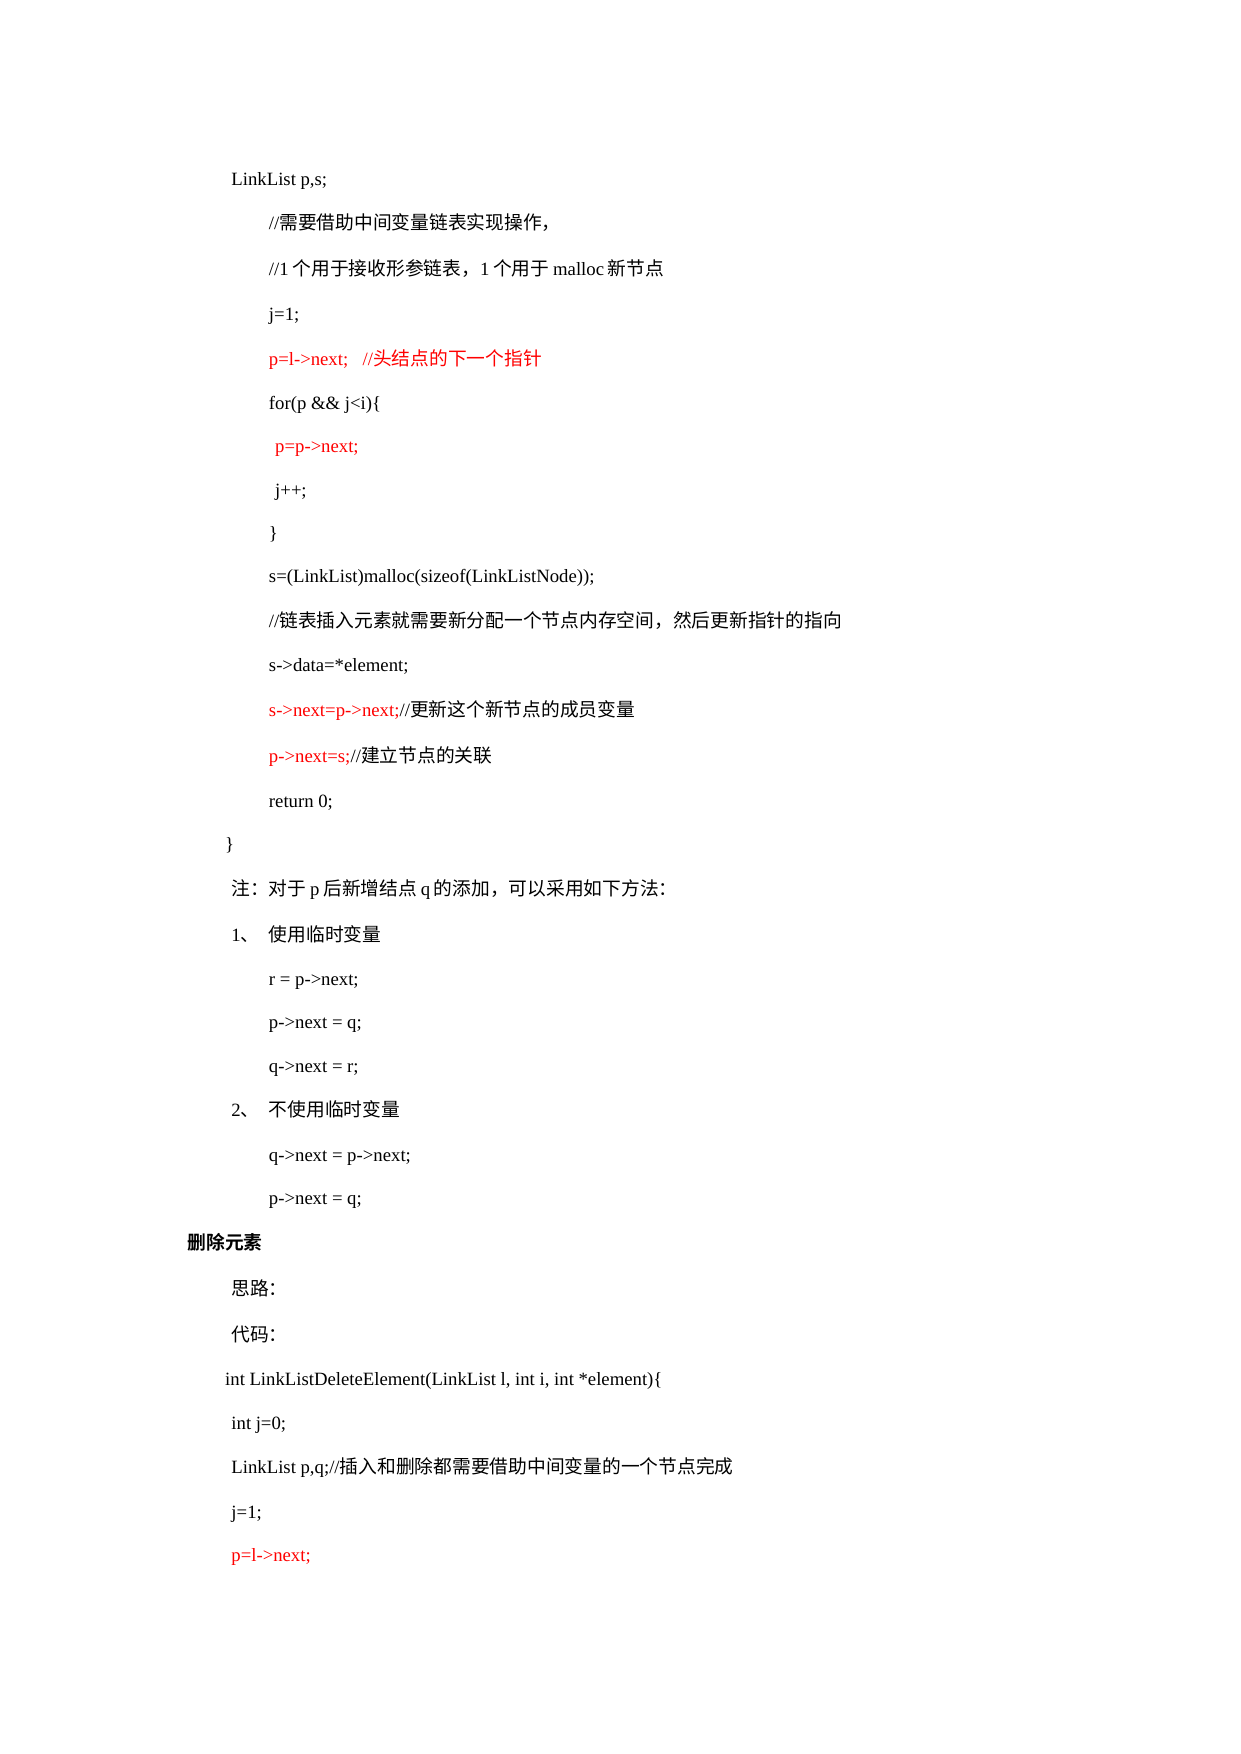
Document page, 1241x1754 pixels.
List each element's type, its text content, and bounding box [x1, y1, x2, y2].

text int j=0; [225, 1406, 1053, 1439]
list q->next = r; [269, 1049, 1053, 1082]
text j=1; [225, 1495, 1053, 1528]
list q->next = p->next; [269, 1138, 1053, 1171]
text j++; [225, 473, 1053, 506]
text s->data=*element; [225, 649, 1053, 681]
list 使用临时变量 [231, 917, 1053, 949]
list 不使用临时变量 [231, 1092, 1053, 1125]
text s->next=p->next;//更新这个新节点的成员变量 [225, 692, 1053, 724]
subtitle 删除元素 [187, 1225, 1053, 1257]
text p=l->next; [225, 1539, 1053, 1571]
text return 0; [225, 784, 1053, 817]
list r = p->next; [269, 963, 1053, 995]
text p=p->next; [225, 430, 1053, 462]
text LinkList p,q;//插入和删除都需要借助中间变量的一个节点完成 [225, 1449, 1053, 1482]
list p->next = q; [269, 1006, 1053, 1038]
text s=(LinkList)malloc(sizeof(LinkListNode)); [225, 559, 1053, 592]
text LinkList p,s; [225, 162, 1053, 194]
text //1个用于接收形参链表，1个用于malloc新节点 [225, 251, 1053, 284]
text } [225, 827, 1053, 860]
text p=l->next; //头结点的下一个指针 [225, 341, 1053, 373]
text j=1; [225, 297, 1053, 330]
list p->next = q; [269, 1182, 1053, 1214]
text p->next=s;//建立节点的关联 [225, 738, 1053, 771]
text //需要借助中间变量链表实现操作， [225, 205, 1053, 238]
text int LinkListDeleteElement(LinkList l, int i, int *element){ [225, 1363, 1053, 1395]
text 思路： [187, 1271, 1053, 1303]
text 注：对于p后新增结点q的添加，可以采用如下方法： [187, 871, 1053, 903]
text } [225, 516, 1053, 549]
text //链表插入元素就需要新分配一个节点内存空间，然后更新指针的指向 [225, 603, 1053, 635]
text for(p && j<i){ [225, 387, 1053, 419]
text 代码： [187, 1317, 1053, 1349]
